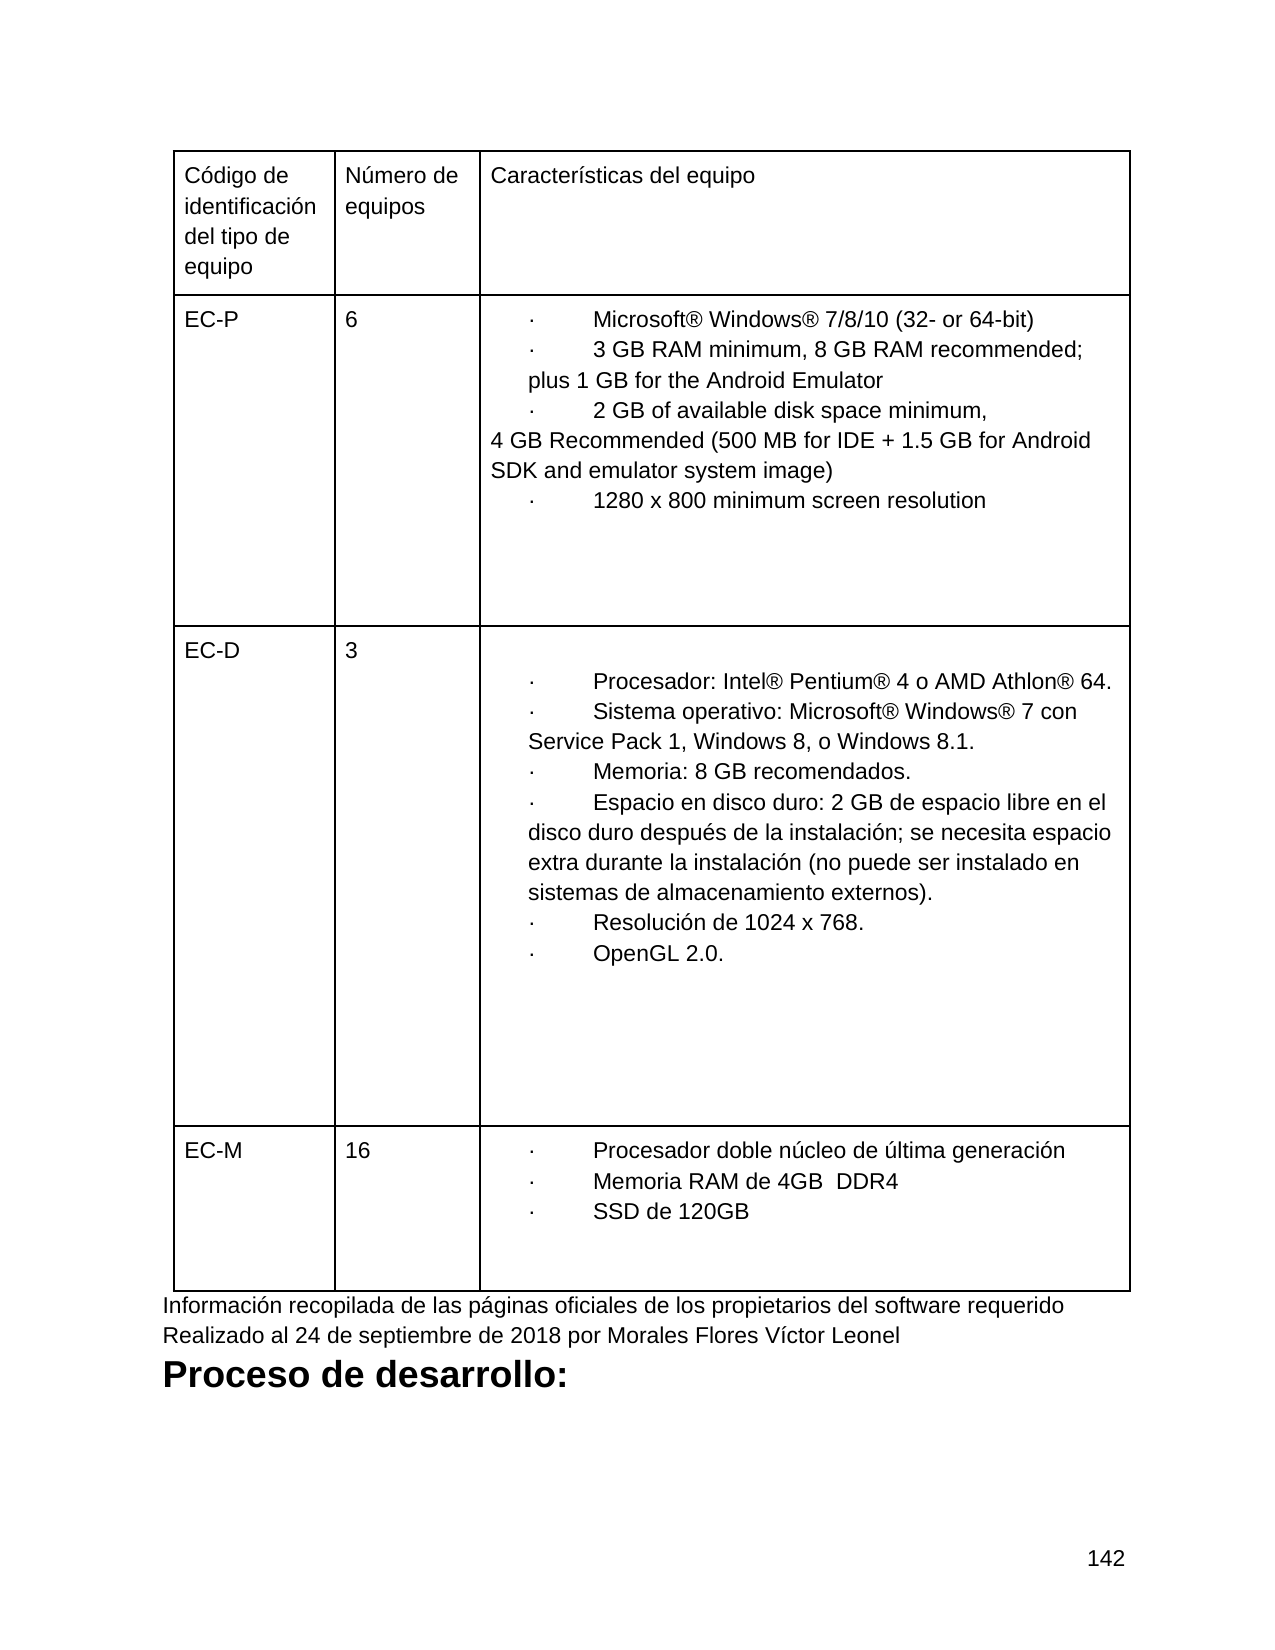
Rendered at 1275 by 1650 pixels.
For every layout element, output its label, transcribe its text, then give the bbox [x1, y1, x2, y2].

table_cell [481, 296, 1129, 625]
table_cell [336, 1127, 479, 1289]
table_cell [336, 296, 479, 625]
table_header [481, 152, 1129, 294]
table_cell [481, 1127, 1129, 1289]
text Proceso de desarrollo: [162, 1352, 1125, 1395]
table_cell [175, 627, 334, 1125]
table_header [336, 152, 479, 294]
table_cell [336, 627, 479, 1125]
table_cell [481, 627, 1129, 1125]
text Realizado al 24 de septiembre de 2018 por Morales Flores Víctor Leonel [162, 1322, 1125, 1348]
text Información recopilada de las páginas oficiales de los propietarios del software requerido [162, 1292, 1125, 1318]
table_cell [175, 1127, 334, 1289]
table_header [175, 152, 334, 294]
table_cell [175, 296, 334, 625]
